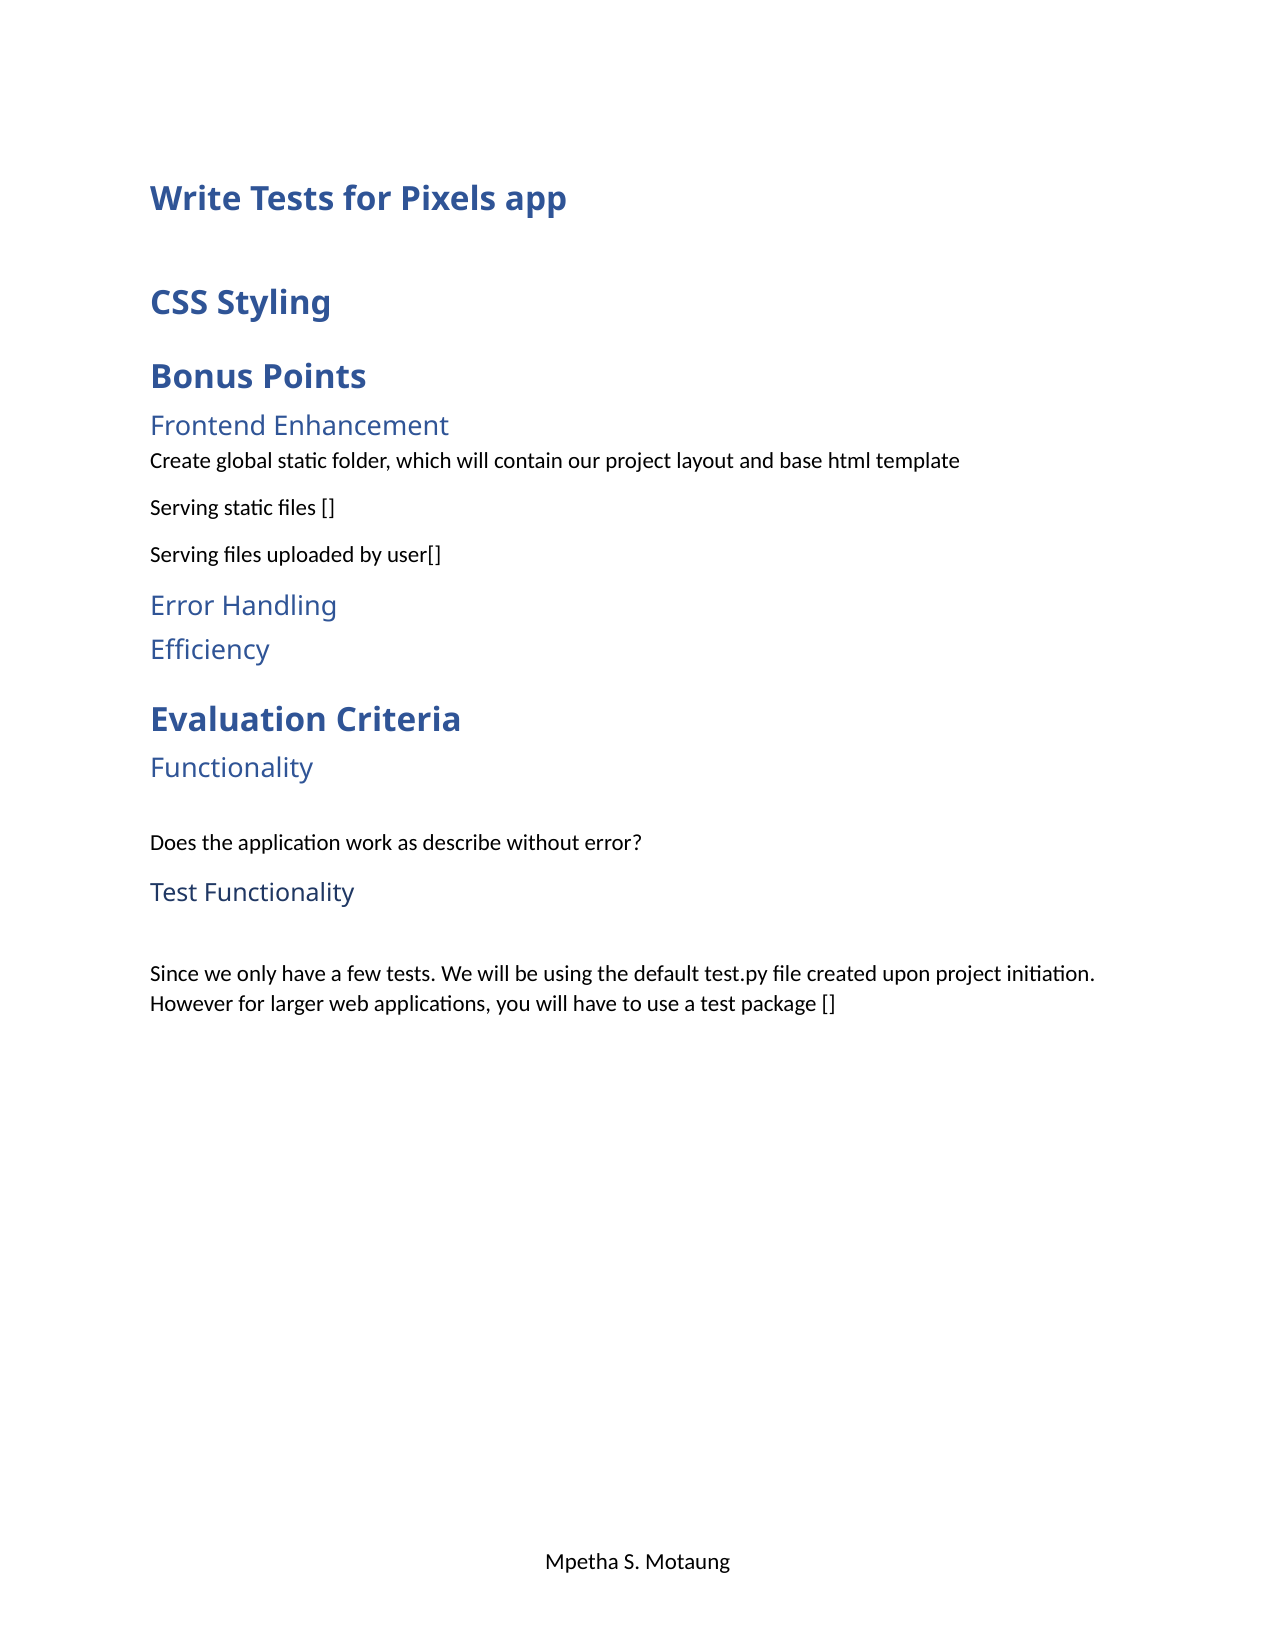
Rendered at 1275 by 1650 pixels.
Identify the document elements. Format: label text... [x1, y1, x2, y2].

subtitle Efficiency [150, 631, 1125, 667]
subtitle Error Handling [150, 587, 1125, 623]
subtitle Bonus Points [150, 353, 1125, 398]
subtitle Functionality [150, 748, 1125, 825]
subtitle Write Tests for Pixels app [150, 175, 1125, 220]
text Serving static files [] [150, 493, 1125, 521]
subtitle Evaluation Criteria [150, 695, 1125, 741]
subtitle CSS Styling [150, 279, 1125, 324]
text Does the application work as describe without error? [150, 828, 1125, 856]
subtitle Frontend Enhancement [150, 406, 1125, 443]
text Create global static folder, which will contain our project layout and base html template [150, 446, 1125, 474]
subtitle Test Functionality [150, 875, 1125, 909]
text Serving files uploaded by user[] [150, 540, 1125, 568]
text Since we only have a few tests. We will be using the default test.py file created upon project initiation. However for larger web applications, you will have to use a test package [] [150, 959, 1125, 1017]
